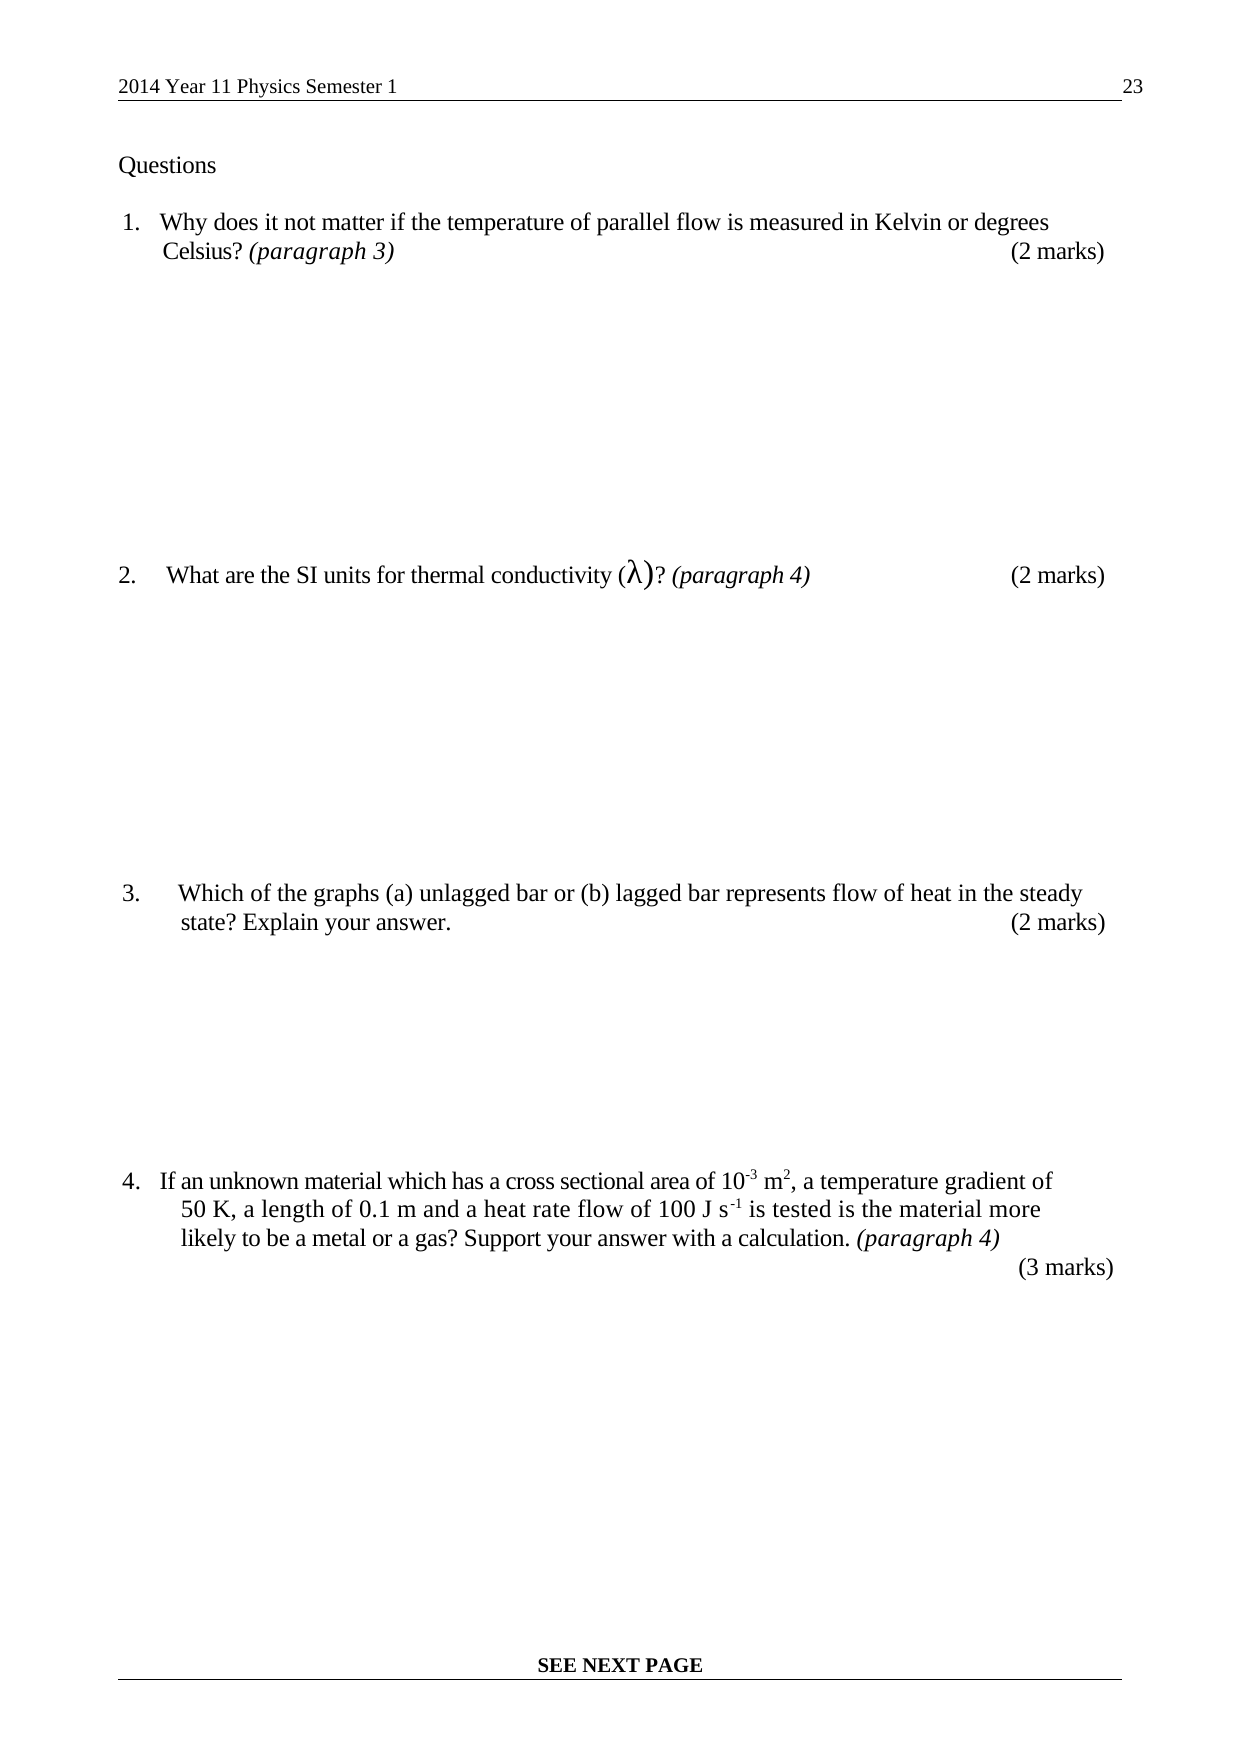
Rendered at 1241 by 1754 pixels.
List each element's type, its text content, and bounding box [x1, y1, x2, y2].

text state? Explain your answer. (2 marks) [181, 907, 1122, 936]
text likely to be a metal or a gas? Support your answer with a calculation. (paragraph 4) [181, 1223, 1122, 1252]
text 2. What are the SI units for thermal conductivity (λ)? (paragraph 4) (2 marks) [118, 552, 1122, 591]
text 50 K, a length of 0.1 m and a heat rate flow of 100 J s-1 is tested is the material more [181, 1194, 1122, 1223]
list Which of the graphs (a) unlagged bar or (b) lagged bar represents flow of heat in the steady [122, 878, 1122, 907]
text (3 marks) [1018, 1252, 1122, 1281]
text Celsius? (paragraph 3) (2 marks) [162, 236, 1122, 265]
list If an unknown material which has a cross sectional area of 10-3 m2, a temperature gradient of [122, 1166, 1122, 1194]
list Why does it not matter if the temperature of parallel flow is measured in Kelvin or degrees [122, 207, 1122, 236]
text Questions [118, 150, 1122, 179]
